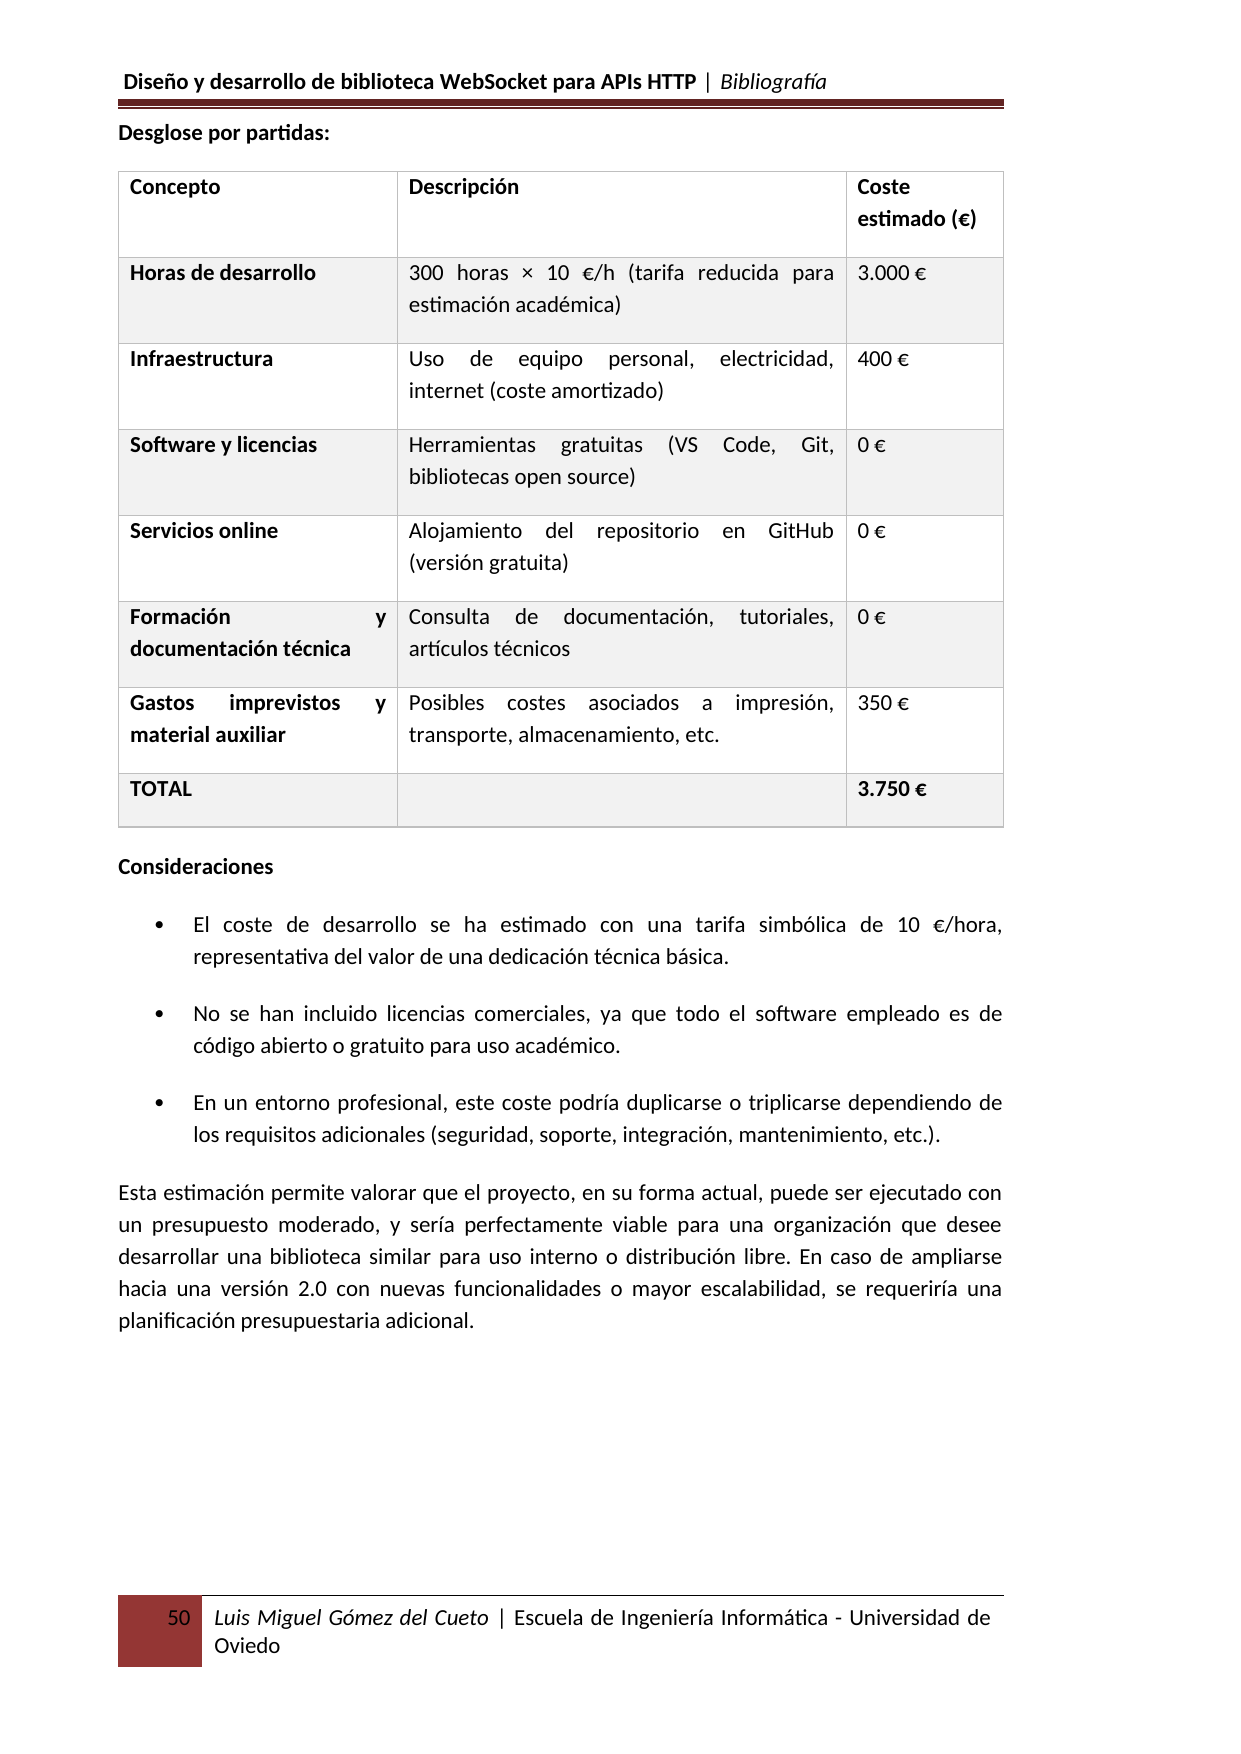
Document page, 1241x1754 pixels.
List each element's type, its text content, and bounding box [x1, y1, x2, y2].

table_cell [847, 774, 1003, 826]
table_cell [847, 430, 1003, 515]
text Desglose por partidas: [118, 118, 1004, 146]
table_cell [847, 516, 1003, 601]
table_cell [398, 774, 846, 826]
text Esta estimación permite valorar que el proyecto, en su forma actual, puede ser ejecutado con un presupuesto moderado, y sería perfectamente viable para una organización que desee desarrollar una biblioteca similar para uso interno o distribución libre. En caso de ampliarse hacia una versión 2.0 con nuevas funcionalidades o mayor escalabilidad, se requeriría una planificación presupuestaria adicional. [118, 1178, 1004, 1334]
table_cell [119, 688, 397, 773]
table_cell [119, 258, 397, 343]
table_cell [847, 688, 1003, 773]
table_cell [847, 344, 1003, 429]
list En un entorno profesional, este coste podría duplicarse o triplicarse dependiendo de los requisitos adicionales (seguridad, soporte, integración, mantenimiento, etc.). [156, 1088, 1004, 1149]
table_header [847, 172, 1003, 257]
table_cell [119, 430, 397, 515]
list El coste de desarrollo se ha estimado con una tarifa simbólica de 10 €/hora, representativa del valor de una dedicación técnica básica. [156, 910, 1004, 970]
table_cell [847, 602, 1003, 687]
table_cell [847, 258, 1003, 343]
list No se han incluido licencias comerciales, ya que todo el software empleado es de código abierto o gratuito para uso académico. [156, 999, 1004, 1059]
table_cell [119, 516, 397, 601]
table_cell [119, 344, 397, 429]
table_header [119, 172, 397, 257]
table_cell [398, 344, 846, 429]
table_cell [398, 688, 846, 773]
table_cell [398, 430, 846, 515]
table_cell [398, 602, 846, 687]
text Consideraciones [118, 852, 1004, 881]
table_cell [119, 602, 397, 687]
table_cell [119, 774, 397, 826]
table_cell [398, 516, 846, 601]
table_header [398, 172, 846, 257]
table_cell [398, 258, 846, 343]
